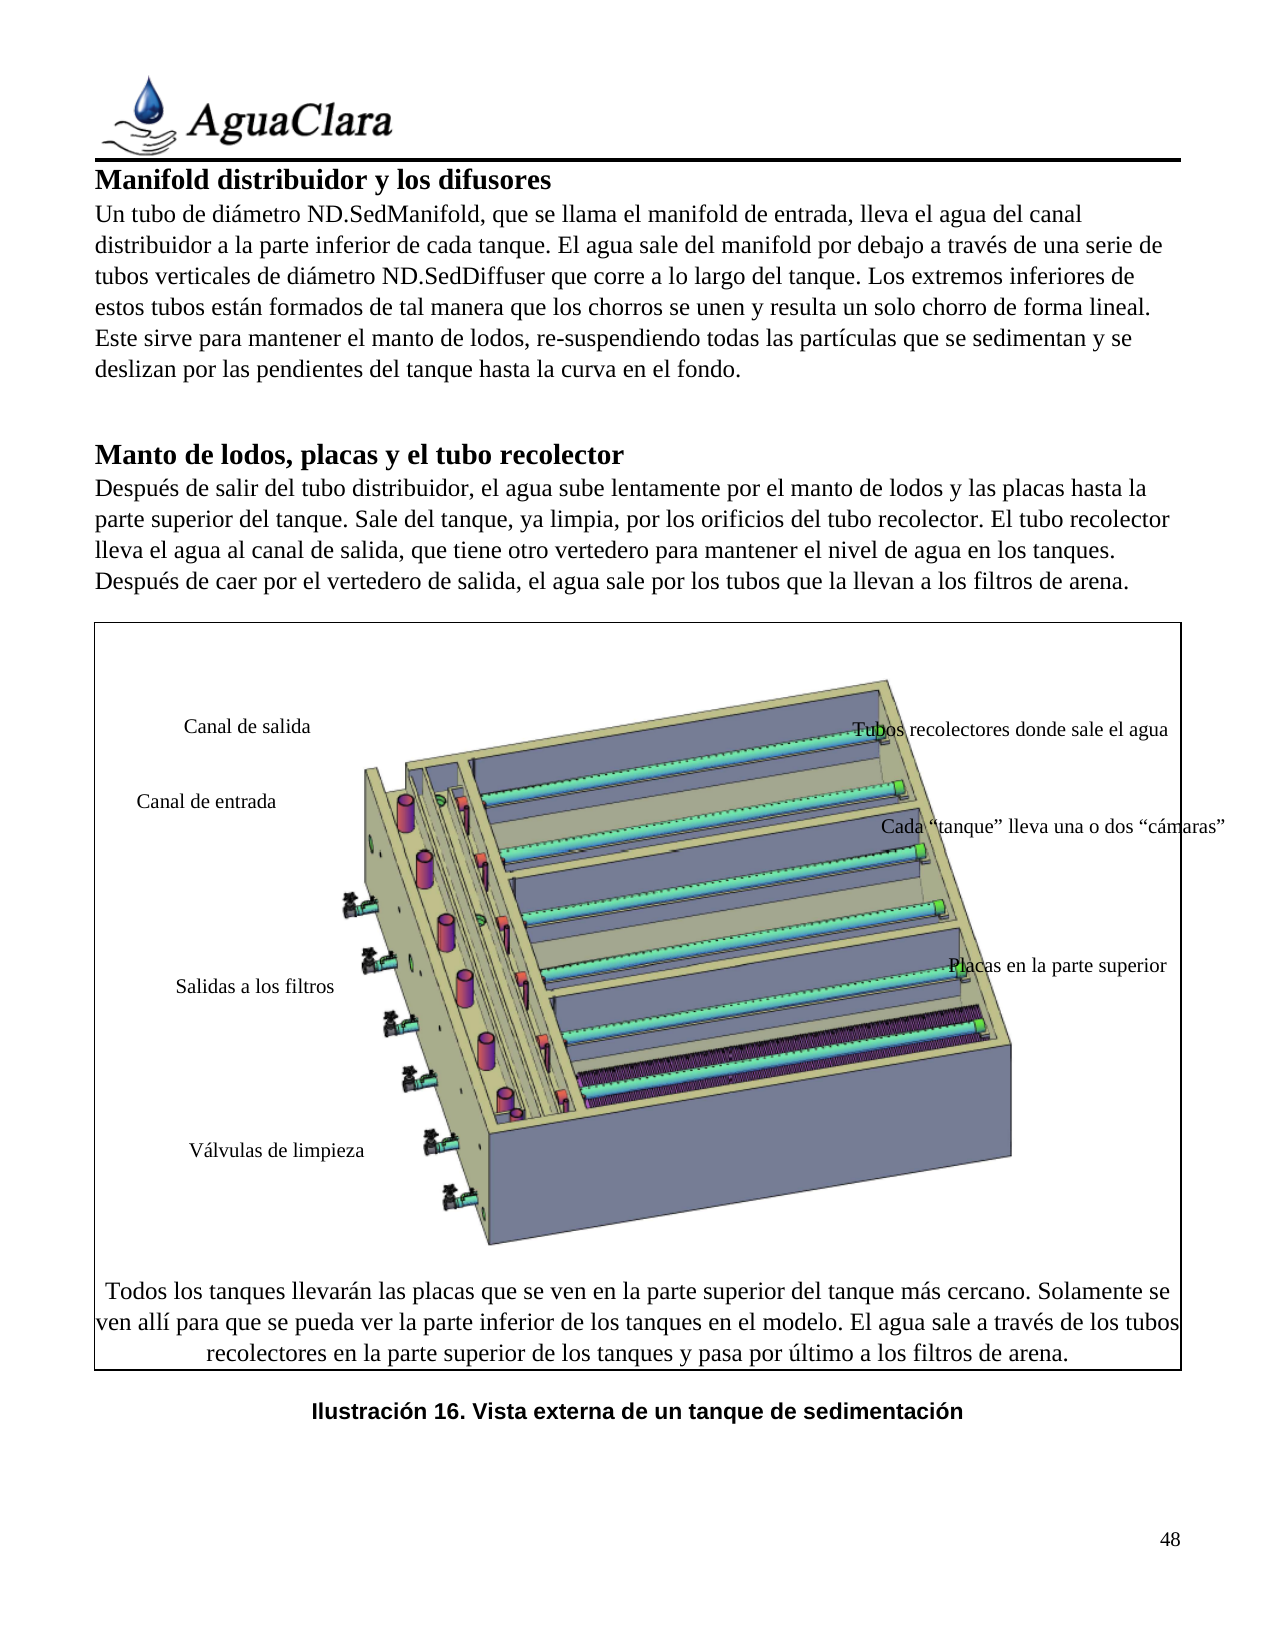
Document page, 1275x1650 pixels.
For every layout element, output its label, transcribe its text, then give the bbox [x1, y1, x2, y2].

text Después de salir del tubo distribuidor, el agua sube lentamente por el manto de lodos y las placas hasta la parte superior del tanque. Sale del tanque, ya limpia, por los orificios del tubo recolector. El tubo recolector lleva el agua al canal de salida, que tiene otro vertedero para mantener el nivel de agua en los tanques. Después de caer por el vertedero de salida, el agua sale por los tubos que la llevan a los filtros de arena. [94, 473, 1181, 595]
text Todos los tanques llevarán las placas que se ven en la parte superior del tanque más cercano. Solamente se ven allí para que se pueda ver la parte inferior de los tanques en el modelo. El agua sale a través de los tubos recolectores en la parte superior de los tanques y pasa por último a los filtros de arena. [95, 1276, 1180, 1369]
text Un tubo de diámetro ND.SedManifold, que se llama el manifold de entrada, lleva el agua del canal distribuidor a la parte inferior de cada tanque. El agua sale del manifold por debajo a través de una serie de tubos verticales de diámetro ND.SedDiffuser que corre a lo largo del tanque. Los extremos inferiores de estos tubos están formados de tal manera que los chorros se unen y resulta un solo chorro de forma lineal. Este sirve para mantener el manto de lodos, re-suspendiendo todas las partículas que se sedimentan y se deslizan por las pendientes del tanque hasta la curva en el fondo. [94, 199, 1181, 383]
picture [94, 75, 412, 158]
text Ilustración 16. Vista externa de un tanque de sedimentación [94, 1398, 1181, 1424]
picture [327, 678, 1031, 1249]
subtitle Manto de lodos, placas y el tubo recolector [94, 437, 1181, 470]
subtitle Manifold distribuidor y los difusores [94, 162, 1181, 196]
